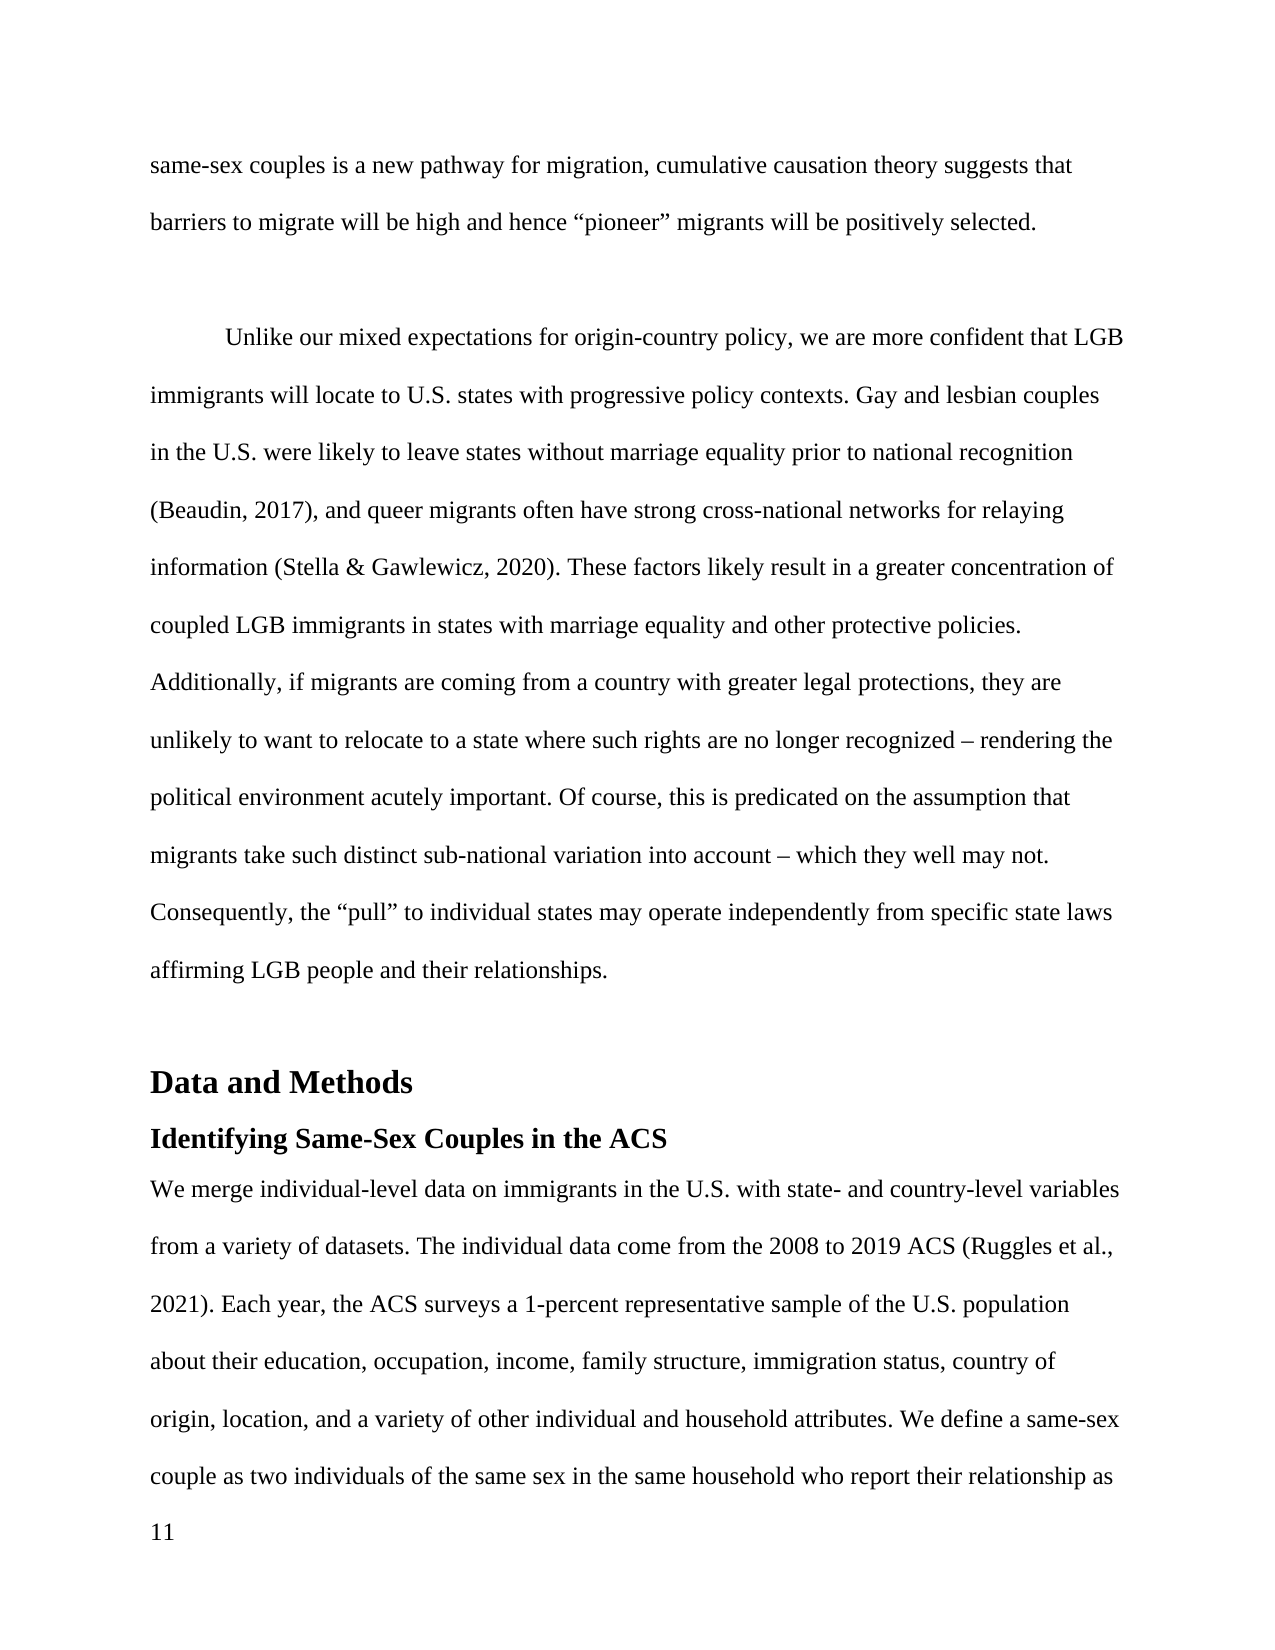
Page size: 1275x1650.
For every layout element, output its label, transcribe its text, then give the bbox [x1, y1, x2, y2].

text Unlike our mixed expectations for origin-country policy, we are more confident that LGB immigrants will locate to U.S. states with progressive policy contexts. Gay and lesbian couples in the U.S. were likely to leave states without marriage equality prior to national recognition (Beaudin, 2017), and queer migrants often have strong cross-national networks for relaying information (Stella & Gawlewicz, 2020). These factors likely result in a greater concentration of coupled LGB immigrants in states with marriage equality and other protective policies. Additionally, if migrants are coming from a country with greater legal protections, they are unlikely to want to relocate to a state where such rights are no longer recognized – rendering the political environment acutely important. Of course, this is predicated on the assumption that migrants take such distinct sub-national variation into account – which they well may not. Consequently, the “pull” to individual states may operate independently from specific state laws affirming LGB people and their relationships. [150, 322, 1125, 984]
subtitle Data and Methods [150, 1062, 1125, 1101]
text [150, 150, 1125, 236]
subtitle Identifying Same-Sex Couples in the ACS [150, 1122, 1125, 1155]
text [150, 1174, 1125, 1490]
